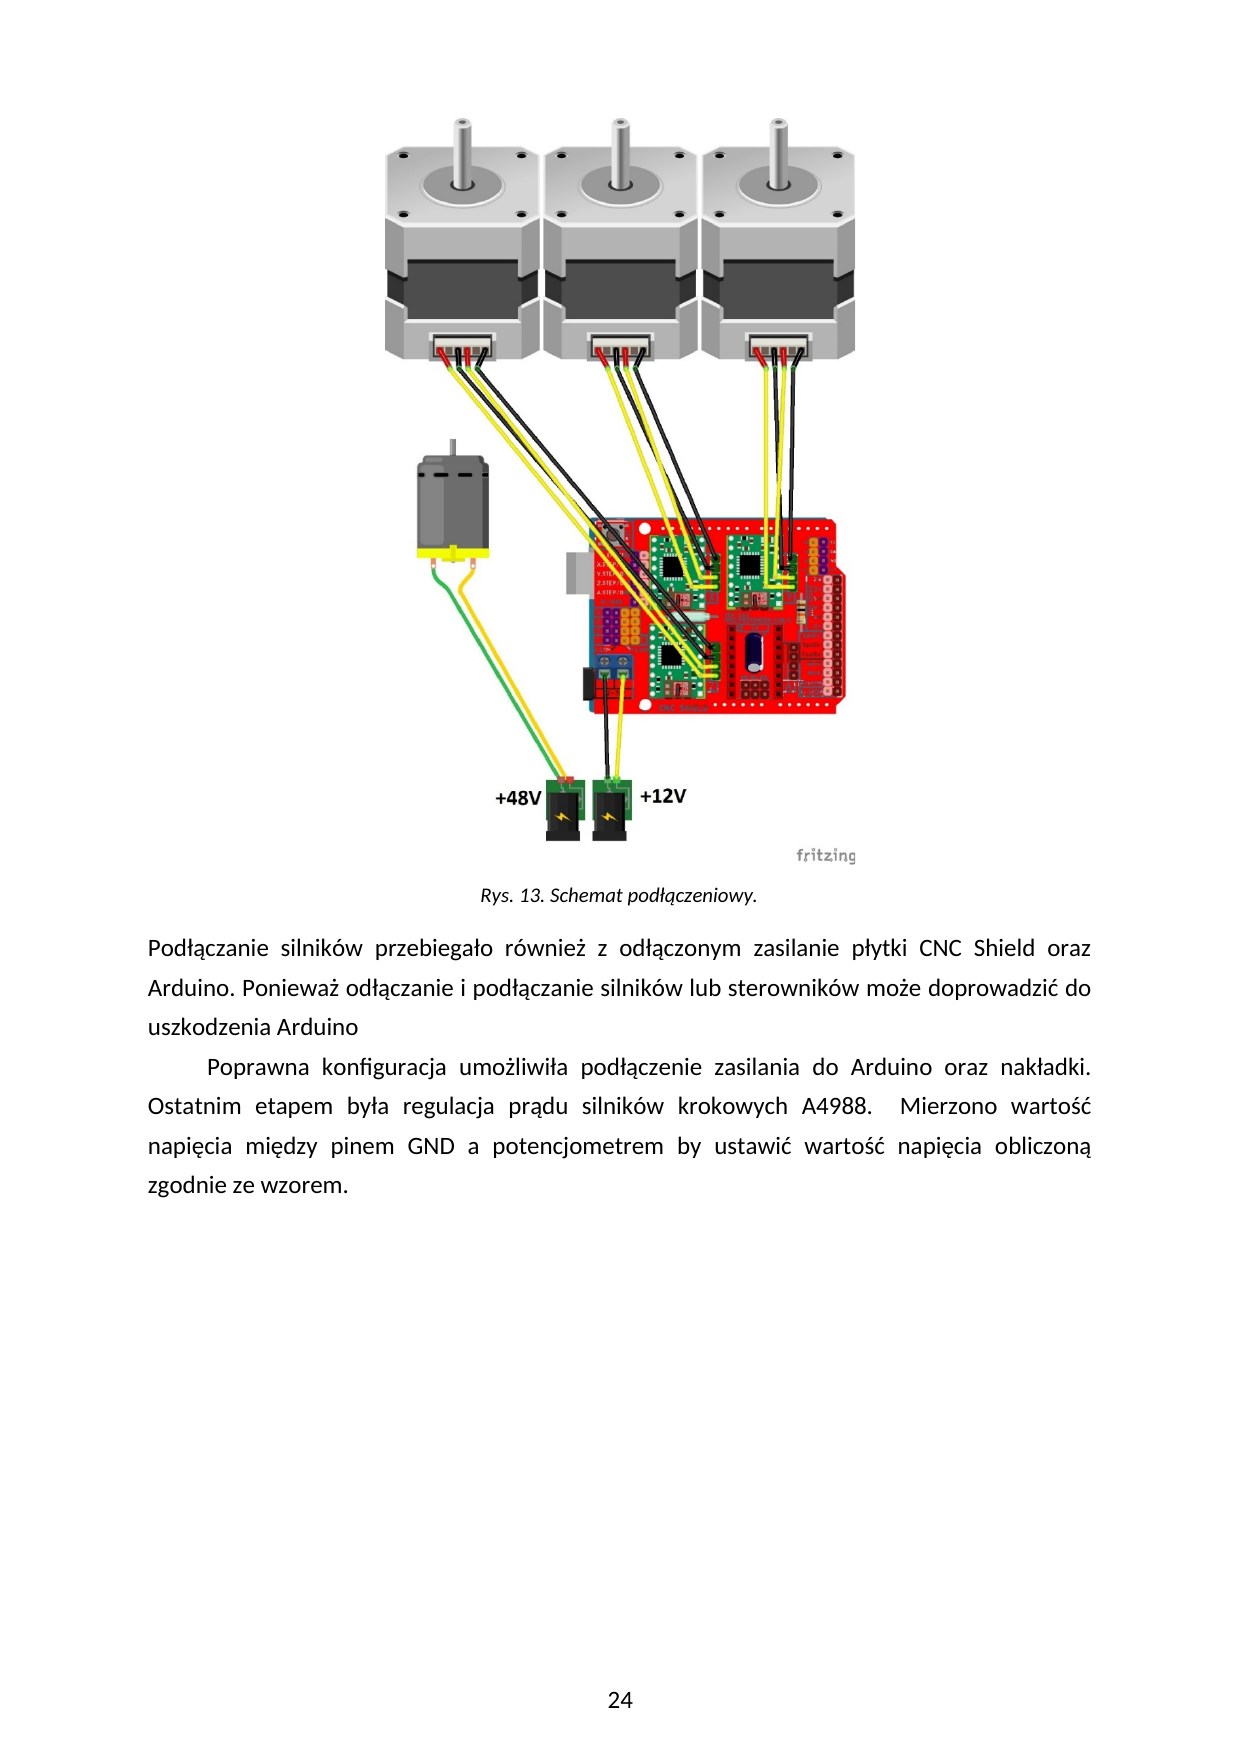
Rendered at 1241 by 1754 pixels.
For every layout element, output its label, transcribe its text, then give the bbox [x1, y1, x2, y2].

text Rys. 13. Schemat podłączeniowy. [148, 882, 1092, 907]
text Podłączanie silników przebiegało również z odłączonym zasilanie płytki CNC Shield oraz Arduino. Ponieważ odłączanie i podłączanie silników lub sterowników może doprowadzić do uszkodzenia Arduino [148, 932, 1092, 1042]
picture [385, 118, 855, 865]
text Poprawna konfiguracja umożliwiła podłączenie zasilania do Arduino oraz nakładki. Ostatnim etapem była regulacja prądu silników krokowych A4988. Mierzono wartość napięcia między pinem GND a potencjometrem by ustawić wartość napięcia obliczoną zgodnie ze wzorem. [148, 1051, 1092, 1200]
